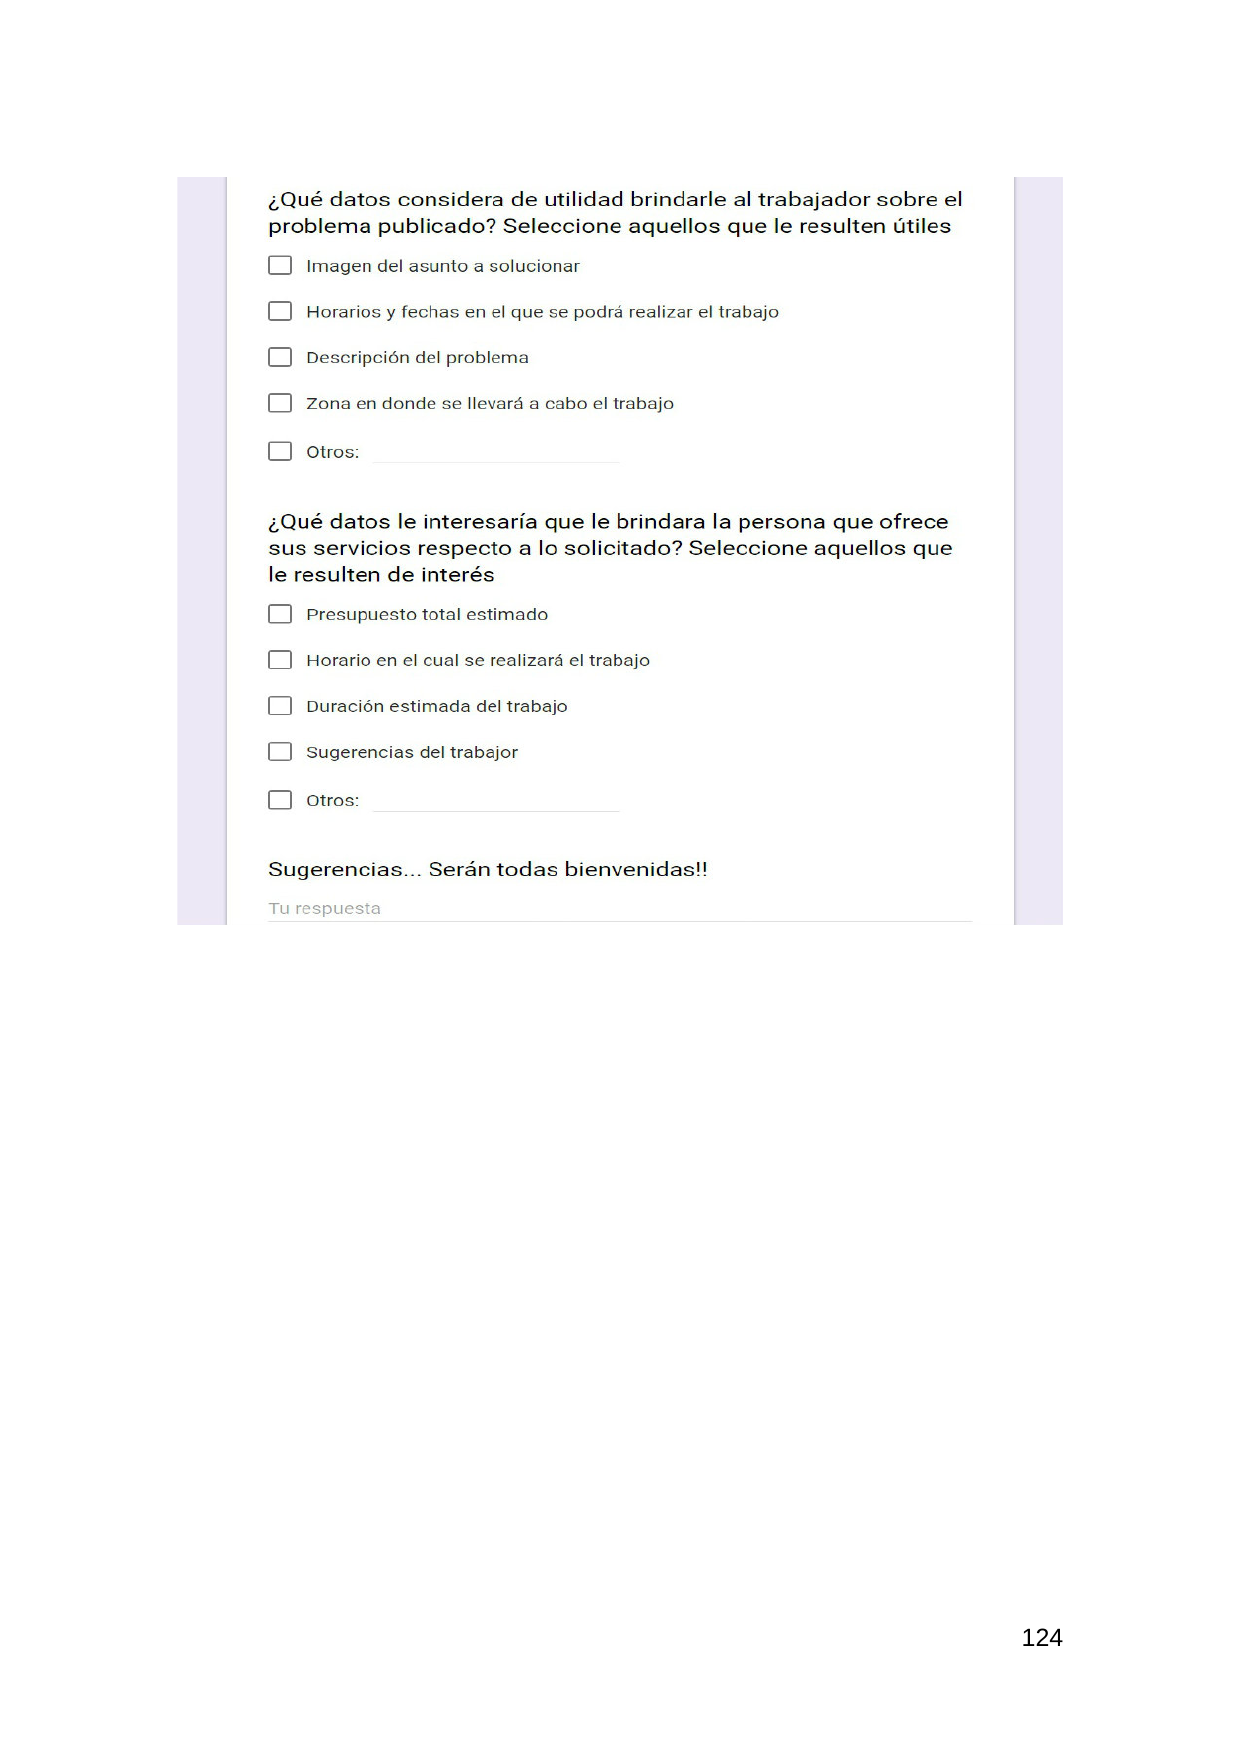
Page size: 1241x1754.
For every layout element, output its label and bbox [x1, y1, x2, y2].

picture [177, 177, 1063, 925]
